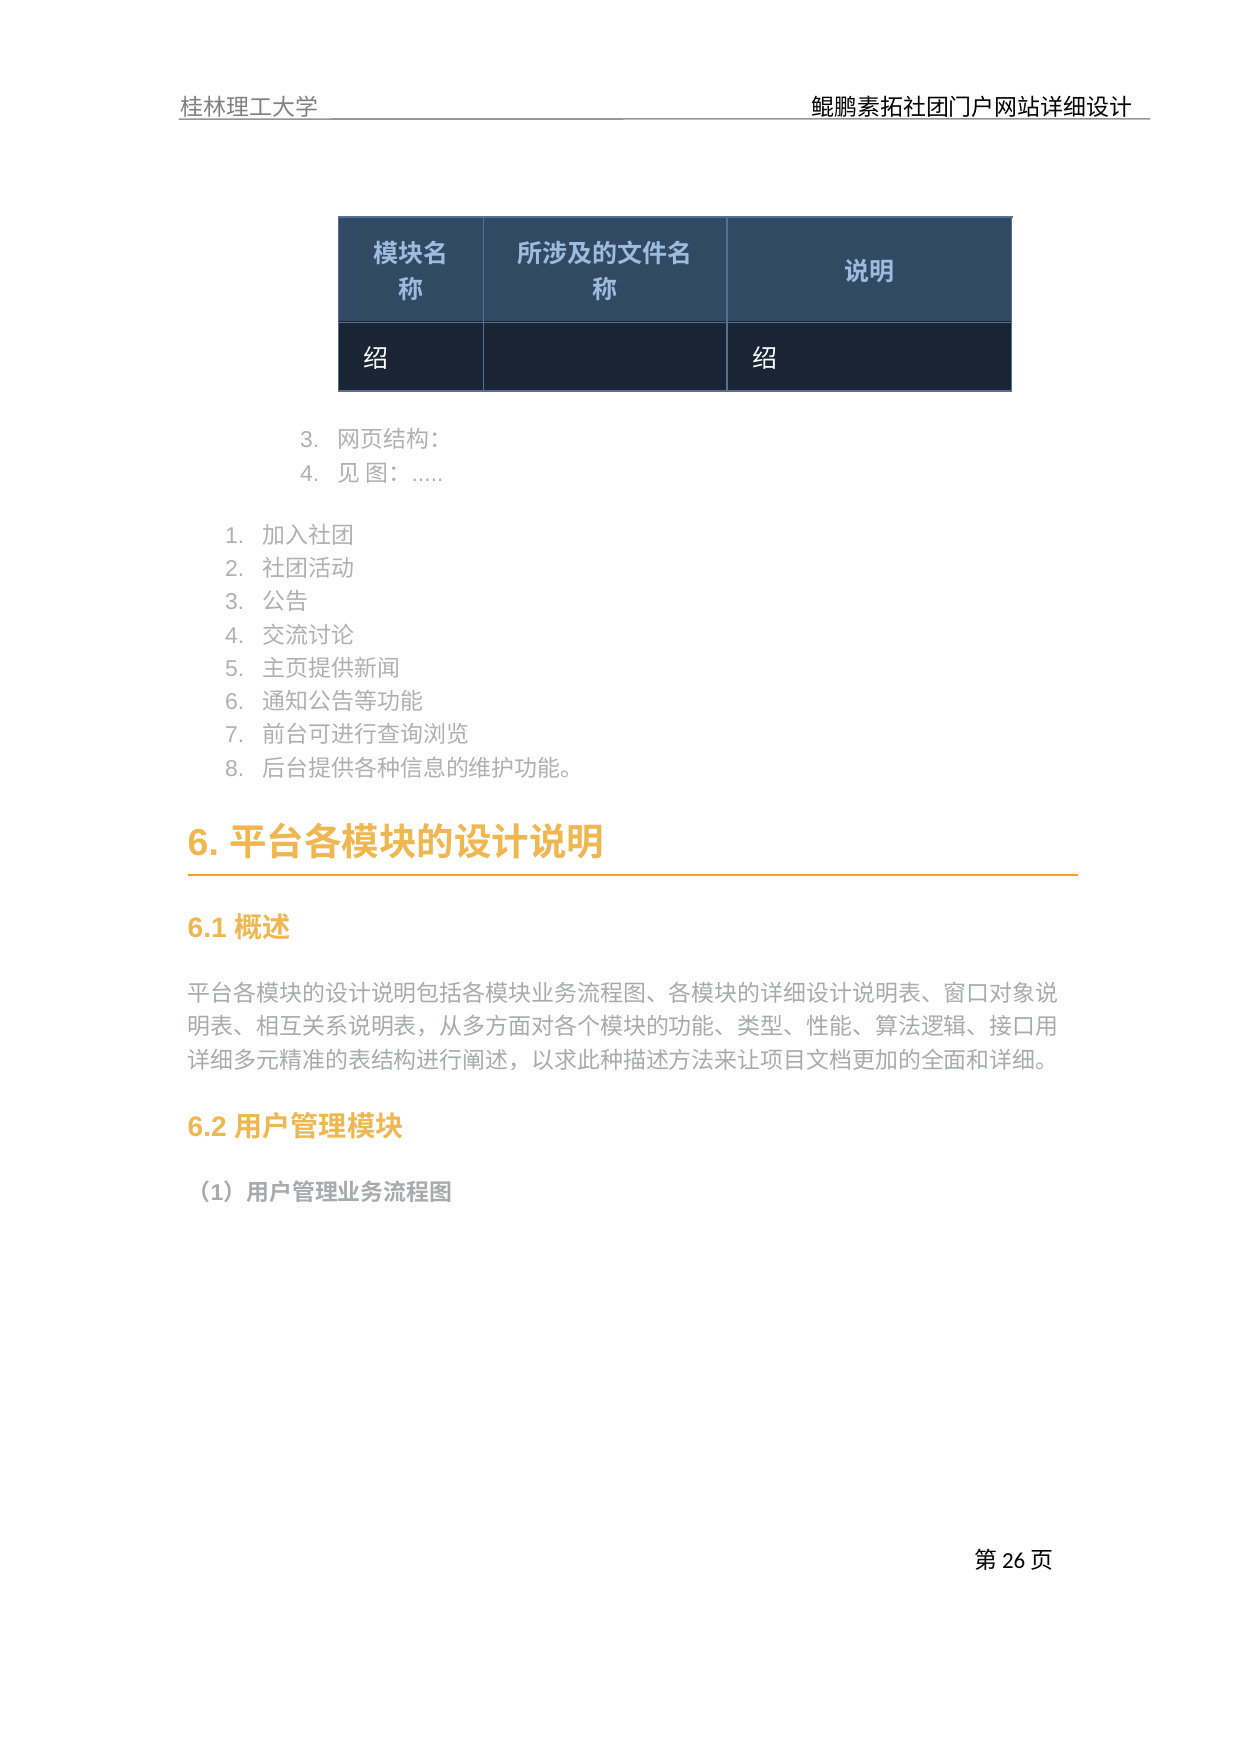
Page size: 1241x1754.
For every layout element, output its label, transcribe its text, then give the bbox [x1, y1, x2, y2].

list 网页结构： [300, 421, 1078, 454]
table_header 模块名称 [339, 218, 483, 321]
list 主页提供新闻 [225, 650, 1078, 683]
table_cell 社团介绍 [339, 323, 483, 390]
text 6. 平台各模块的设计说明 [187, 812, 1078, 876]
list 社团活动 [225, 550, 1078, 583]
text （1）用户管理业务流程图 [187, 1174, 1078, 1207]
list 前台可进行查询浏览 [225, 716, 1078, 749]
table_header 说明 [728, 218, 1011, 321]
table_header 所涉及的文件名称 [484, 218, 726, 321]
list 见 图：..... [300, 454, 1078, 488]
list 交流讨论 [225, 616, 1078, 650]
table_cell xxx.vue [484, 323, 726, 390]
list 公告 [225, 583, 1078, 616]
text 6.1 概述 [187, 905, 1078, 946]
list 通知公告等功能 [225, 683, 1078, 716]
list 后台提供各种信息的维护功能。 [225, 749, 1078, 783]
table_cell 对社团的历史进行介绍 [728, 323, 1011, 390]
text 6.2 用户管理模块 [187, 1104, 1078, 1144]
list 加入社团 [225, 517, 1078, 550]
text 平台各模块的设计说明包括各模块业务流程图、各模块的详细设计说明表、窗口对象说明表、相互关系说明表，从多方面对各个模块的功能、类型、性能、算法逻辑、接口用详细多元精准的表结构进行阐述，以求此种描述方法来让项目文档更加的全面和详细。 [187, 975, 1078, 1075]
